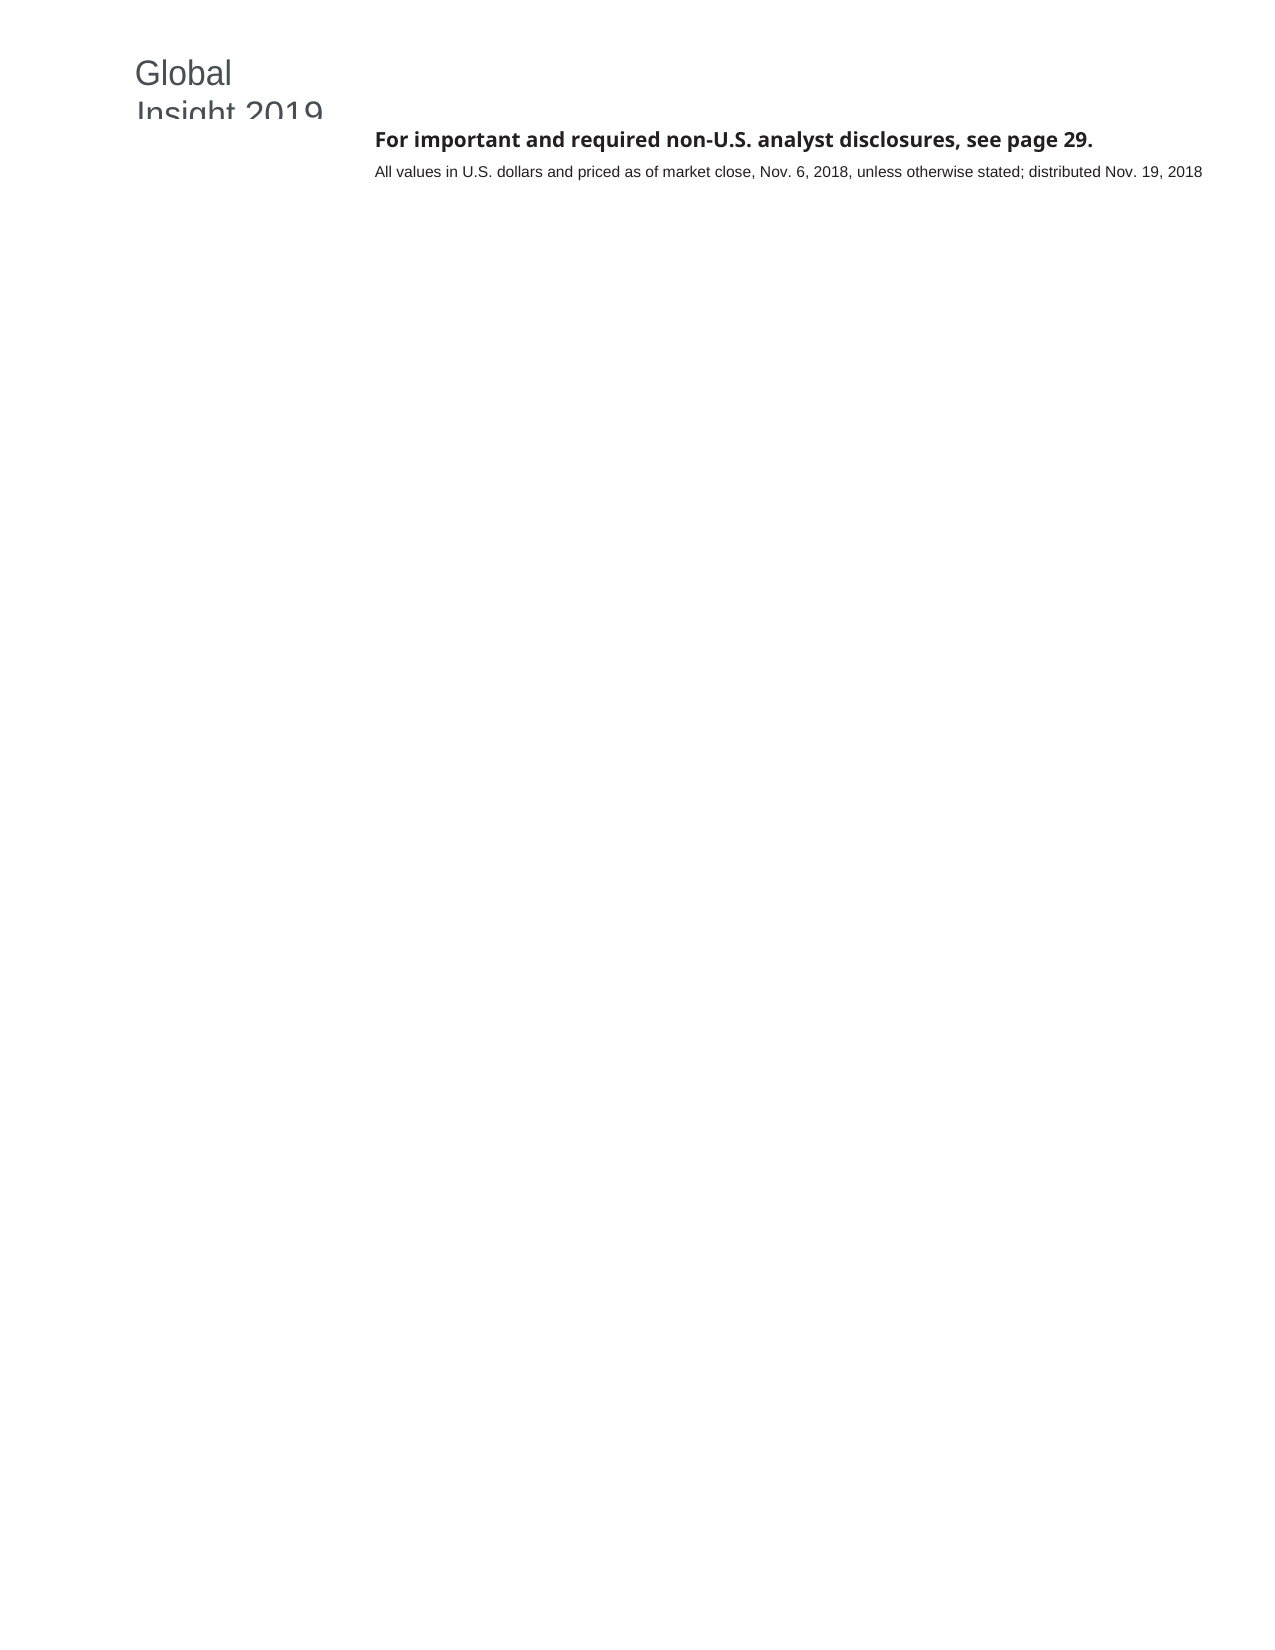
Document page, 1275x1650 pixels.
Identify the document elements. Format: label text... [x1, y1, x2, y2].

text All values in U.S. dollars and priced as of market close, Nov. 6, 2018, unless otherwise stated; distributed Nov. 19, 2018 [374, 162, 1275, 180]
subtitle For important and required non-U.S. analyst disclosures, see page 29. [374, 125, 1275, 153]
